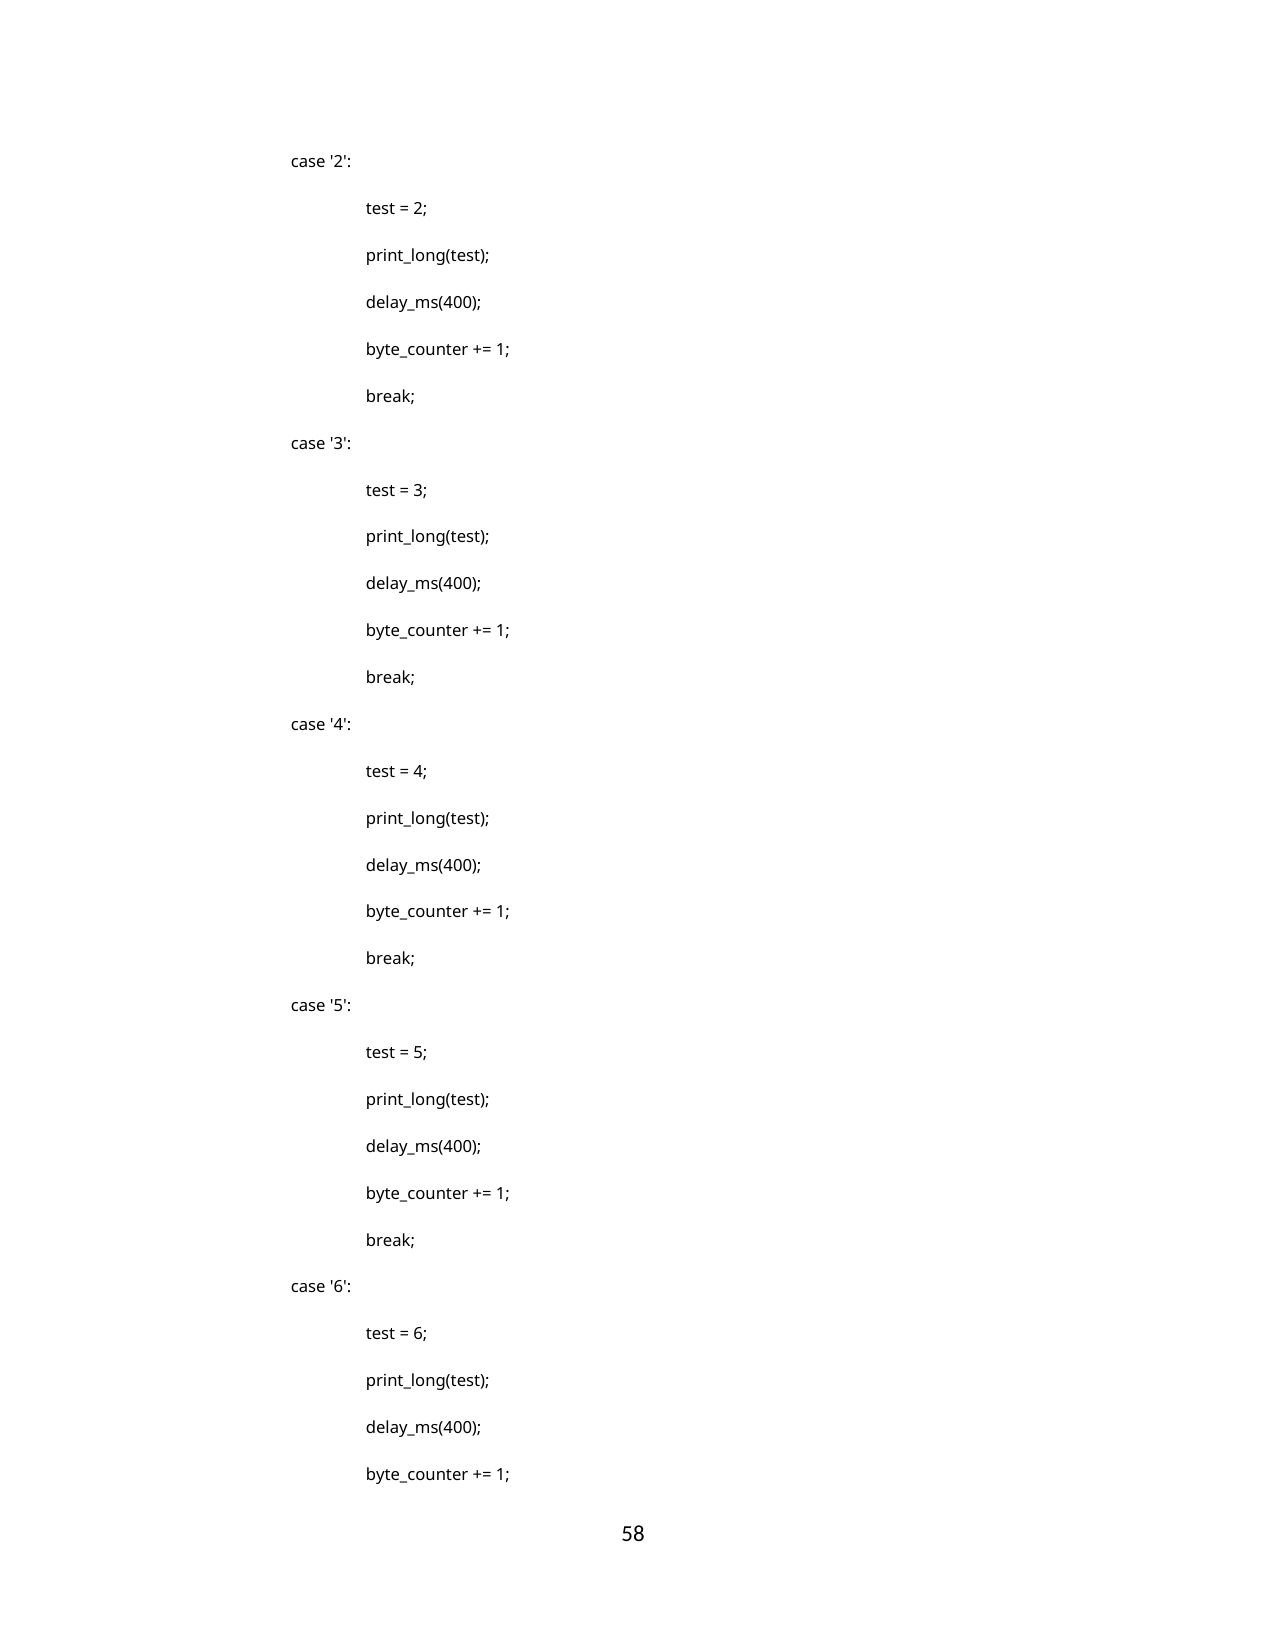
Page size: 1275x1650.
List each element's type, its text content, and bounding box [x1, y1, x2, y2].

text test = 2; [141, 197, 1125, 219]
text test = 4; [141, 759, 1125, 782]
text byte_counter += 1; [141, 337, 1125, 360]
text print_long(test); [141, 806, 1125, 829]
text test = 5; [141, 1041, 1125, 1063]
text break; [141, 666, 1125, 688]
text break; [141, 384, 1125, 407]
text print_long(test); [141, 525, 1125, 548]
text delay_ms(400); [141, 572, 1125, 594]
text delay_ms(400); [141, 853, 1125, 876]
text delay_ms(400); [141, 291, 1125, 313]
text case '4': [141, 712, 1125, 735]
text print_long(test); [141, 1087, 1125, 1110]
text byte_counter += 1; [141, 1181, 1125, 1204]
text print_long(test); [141, 1369, 1125, 1391]
text byte_counter += 1; [141, 900, 1125, 923]
text delay_ms(400); [141, 1416, 1125, 1438]
text case '3': [141, 431, 1125, 454]
text delay_ms(400); [141, 1134, 1125, 1157]
text case '6': [141, 1275, 1125, 1298]
text test = 6; [141, 1322, 1125, 1344]
text byte_counter += 1; [141, 619, 1125, 641]
text break; [141, 1228, 1125, 1251]
text test = 3; [141, 478, 1125, 501]
text case '5': [141, 994, 1125, 1016]
text print_long(test); [141, 244, 1125, 266]
text case '2': [141, 150, 1125, 173]
text break; [141, 947, 1125, 969]
text byte_counter += 1; [141, 1462, 1125, 1485]
